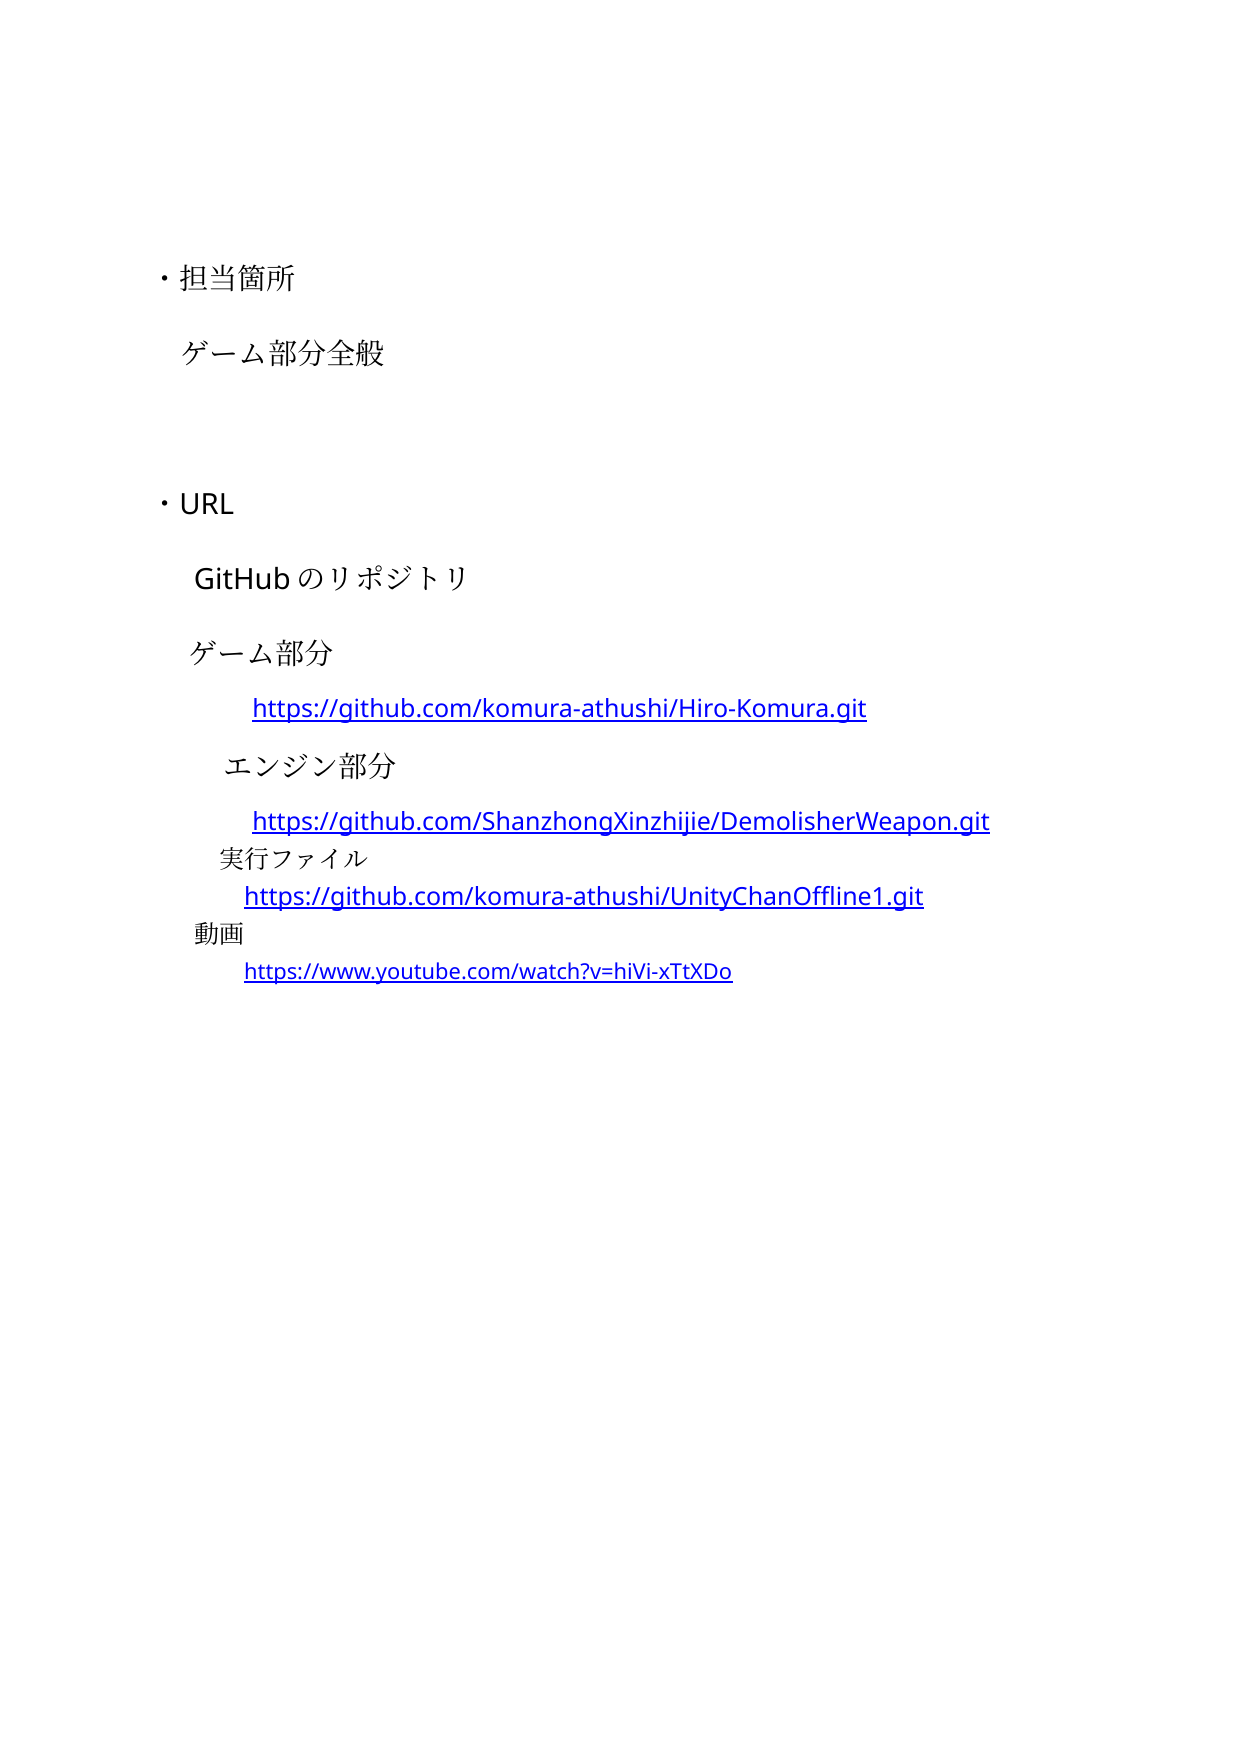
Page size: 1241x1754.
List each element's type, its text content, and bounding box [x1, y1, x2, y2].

text 動画 [150, 914, 1090, 952]
text https://github.com/komura-athushi/Hiro-Komura.git [150, 689, 1090, 727]
text エンジン部分 [150, 727, 1090, 802]
text https://www.youtube.com/watch?v=hiVi-xTtXDo [150, 952, 1090, 989]
text https://github.com/ShanzhongXinzhijie/DemolisherWeapon.git [150, 802, 1090, 839]
text ・URL [150, 464, 1090, 539]
text GitHubのリポジトリ [150, 539, 1090, 614]
text https://github.com/komura-athushi/UnityChanOffline1.git [150, 877, 1090, 914]
text ゲーム部分全般 [150, 314, 1090, 389]
text ・担当箇所 [150, 239, 1090, 314]
text 実行ファイル [150, 839, 1090, 877]
text ゲーム部分 [150, 614, 1090, 689]
